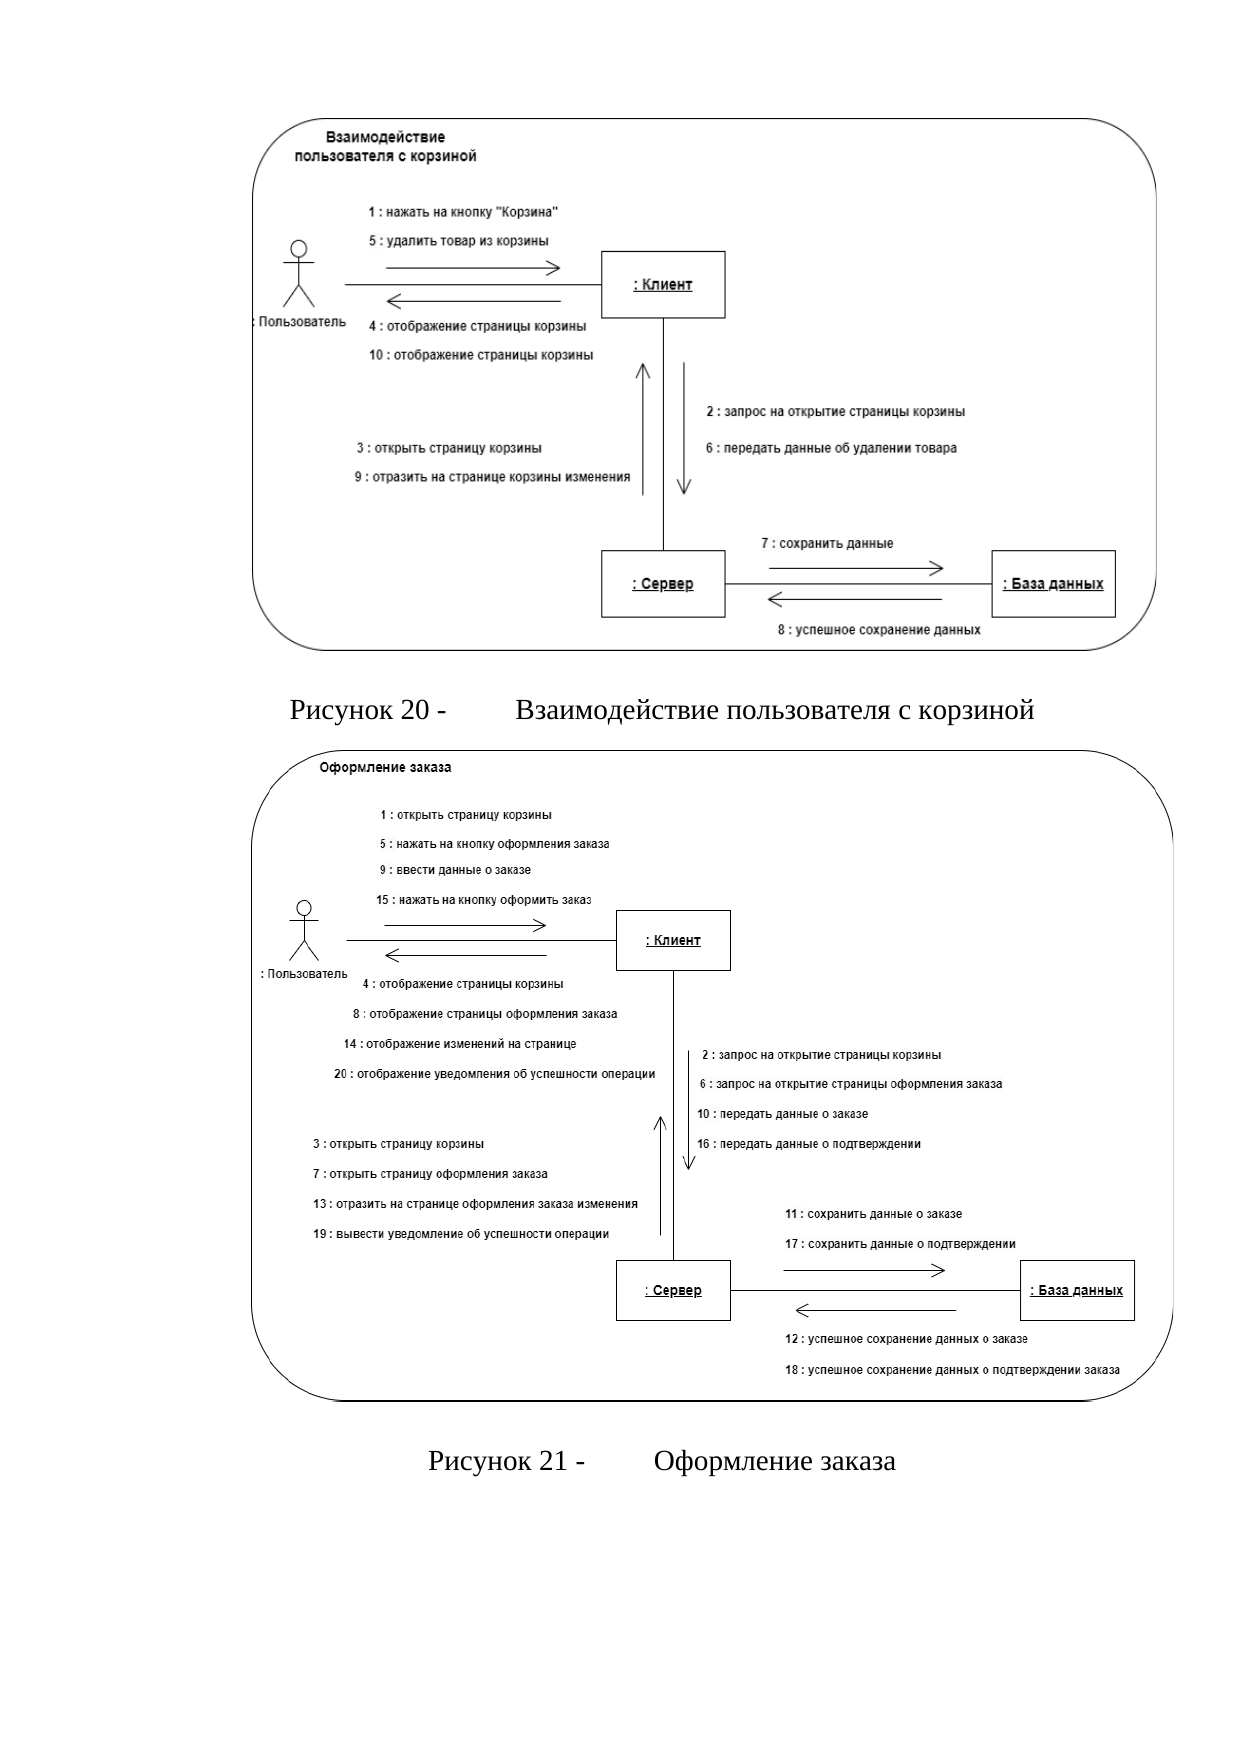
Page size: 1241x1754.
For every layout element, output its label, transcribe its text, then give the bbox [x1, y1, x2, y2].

text Оформление заказа [251, 1443, 1152, 1477]
picture [251, 750, 1174, 1402]
picture [251, 118, 1157, 651]
text Взаимодействие пользователя с корзиной [251, 692, 1152, 725]
